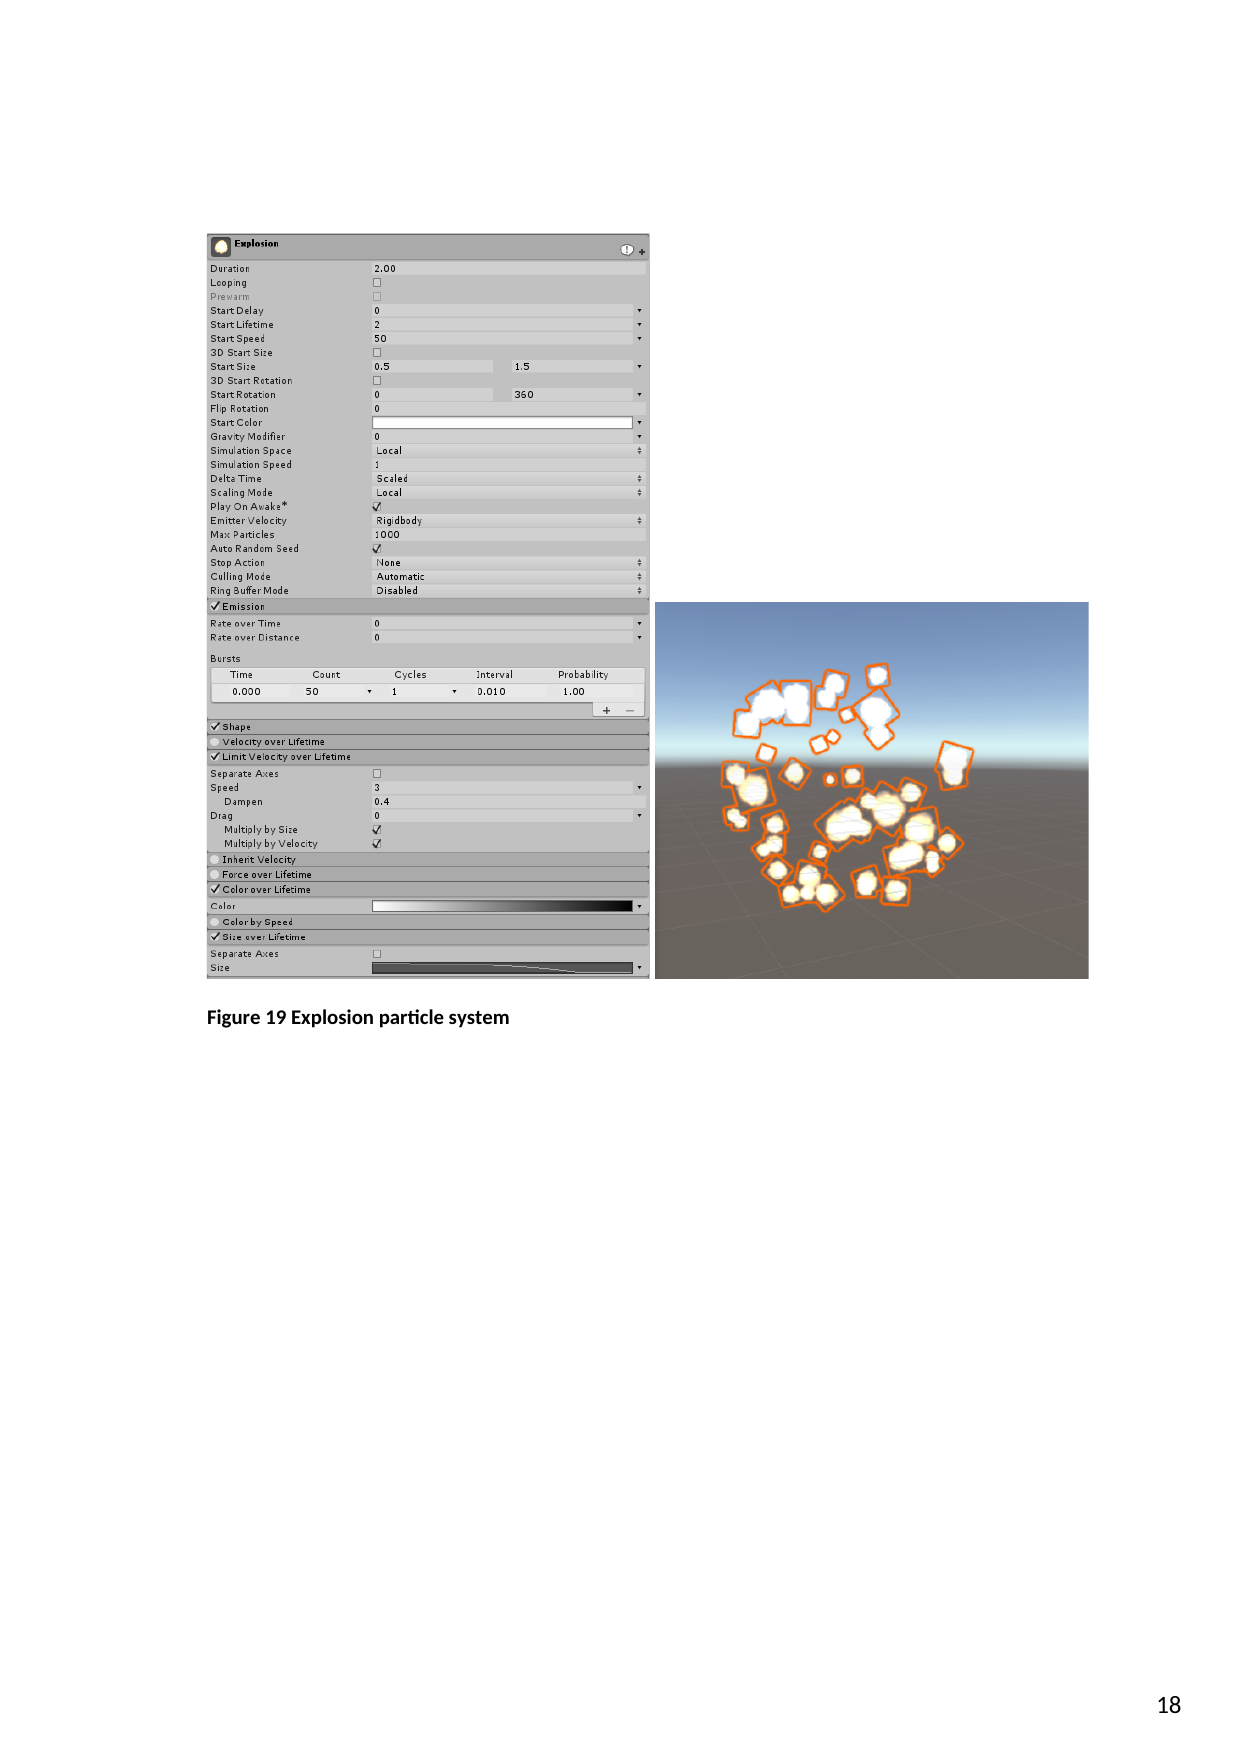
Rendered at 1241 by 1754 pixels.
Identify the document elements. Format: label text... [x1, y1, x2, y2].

picture [206, 233, 650, 979]
picture [655, 602, 1089, 979]
text Figure 19 Explosion particle system [177, 1004, 1181, 1030]
